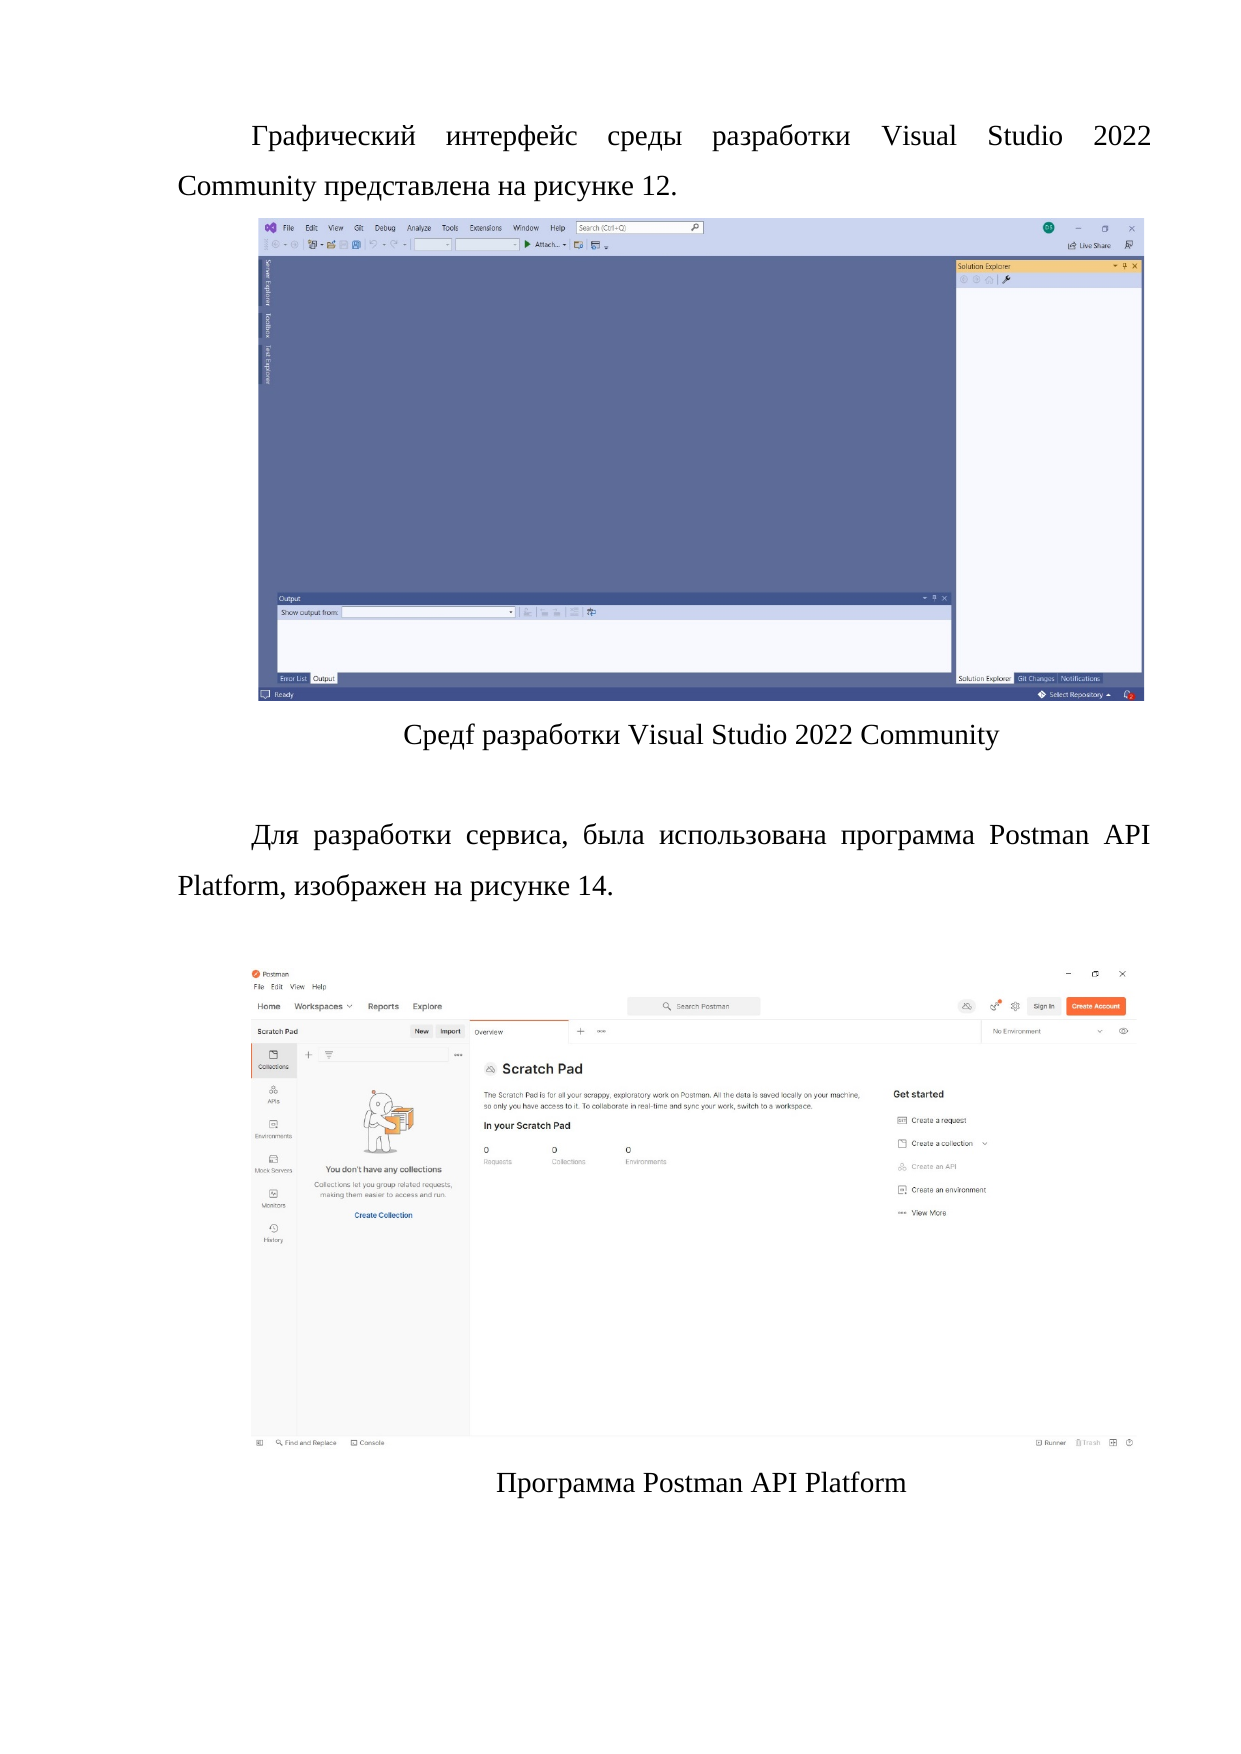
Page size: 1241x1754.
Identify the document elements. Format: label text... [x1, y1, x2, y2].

picture [251, 968, 1137, 1449]
text Графический интерфейс среды разработки Visual Studio 2022 Community представлена на рисунке 12. [177, 118, 1152, 202]
picture [258, 218, 1145, 701]
text Программа Postman API Platform [177, 1465, 1152, 1499]
text Cредf разработки Visual Studio 2022 Community [177, 717, 1152, 750]
text Для разработки сервиса, была использована программа Postman API Platform, изображен на рисунке 14. [177, 817, 1152, 901]
